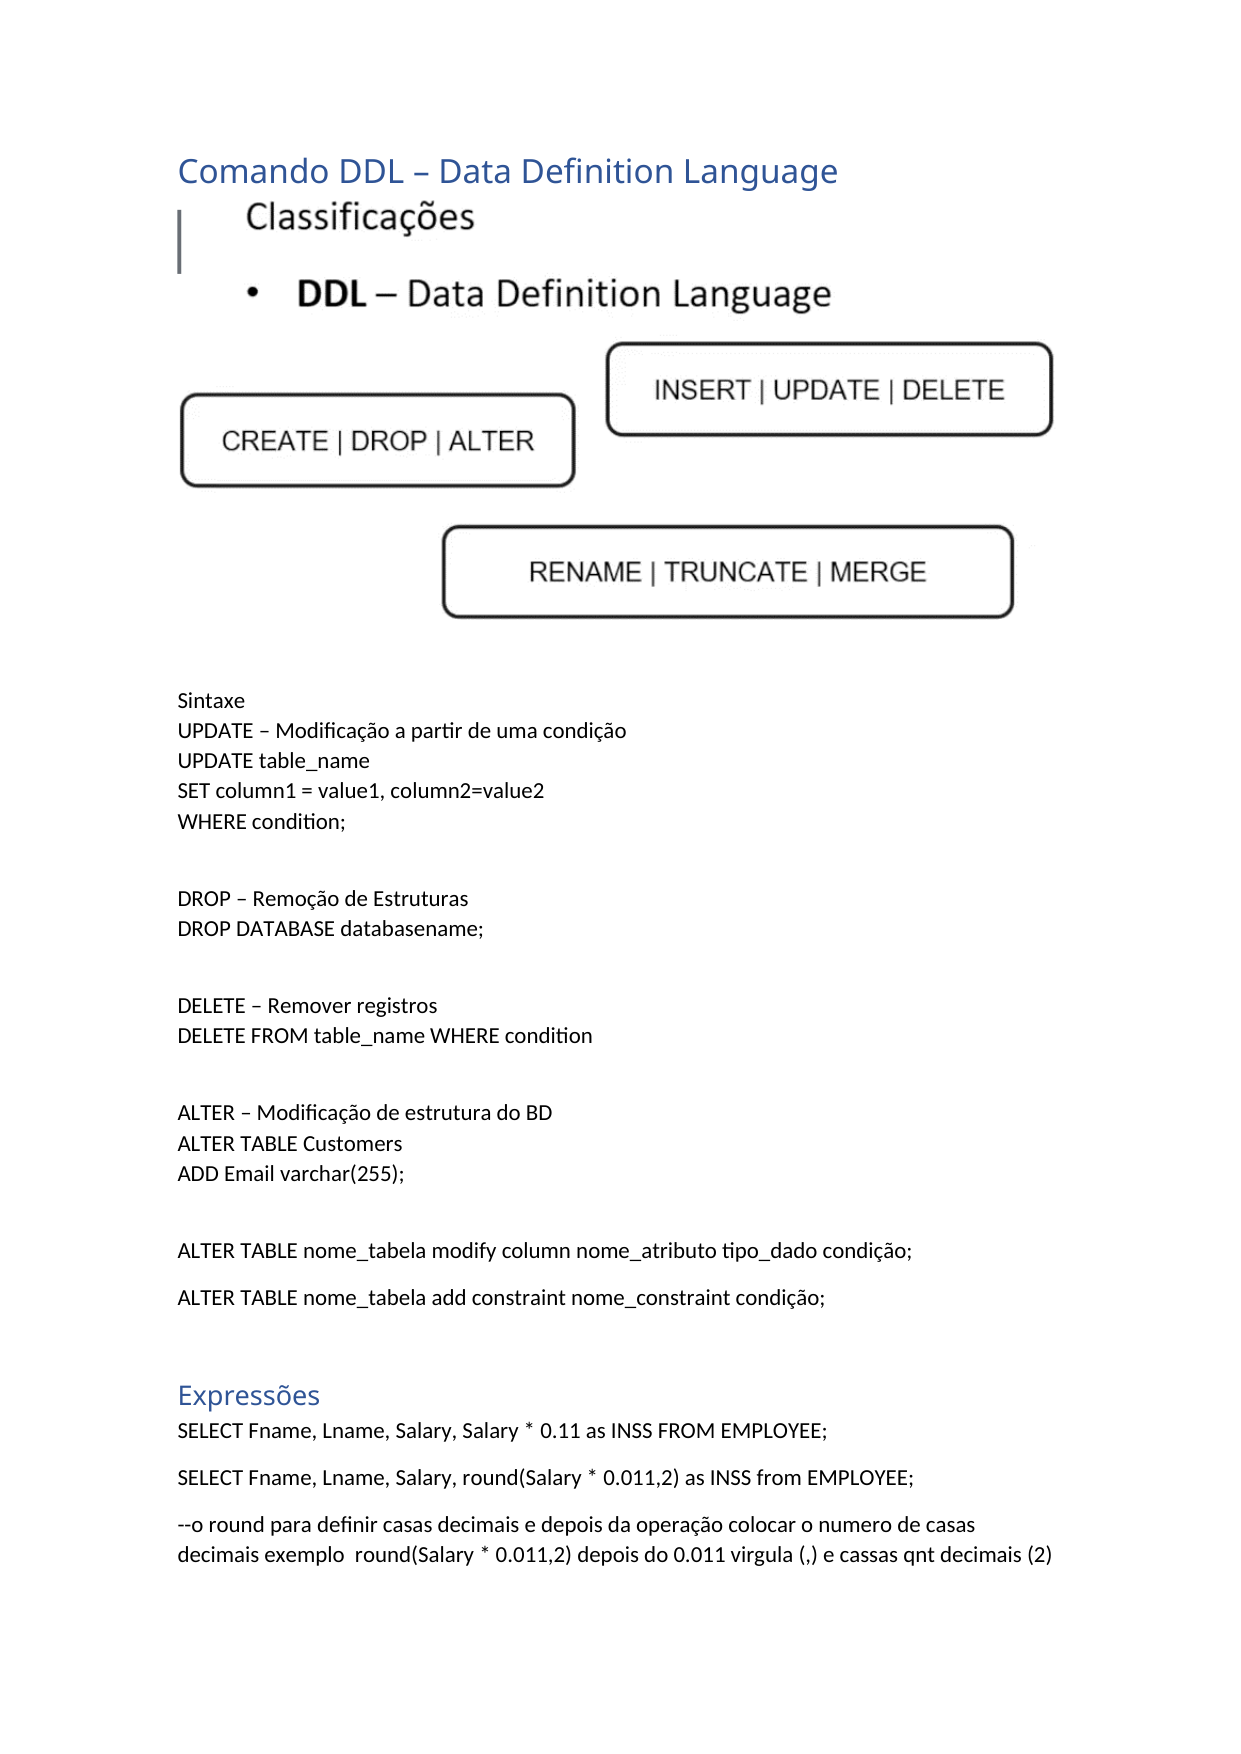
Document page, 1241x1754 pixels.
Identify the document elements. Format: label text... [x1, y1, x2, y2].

text ALTER TABLE nome_tabela add constraint nome_constraint condição; [177, 1283, 1063, 1311]
text ALTER – Modificação de estrutura do BD [177, 1098, 1063, 1127]
text SET column1 = value1, column2=value2 [177, 777, 1063, 805]
text ADD Email varchar(255); [177, 1159, 1063, 1187]
subtitle Comando DDL – Data Definition Language [177, 148, 1063, 193]
text WHERE condition; [177, 807, 1063, 835]
subtitle Expressões [177, 1377, 1063, 1413]
text DROP DATABASE databasename; [177, 914, 1063, 942]
text UPDATE – Modificação a partir de uma condição [177, 716, 1063, 744]
text DELETE FROM table_name WHERE condition [177, 1021, 1063, 1049]
text UPDATE table_name [177, 746, 1063, 774]
picture [177, 196, 1063, 621]
text ALTER TABLE nome_tabela modify column nome_atributo tipo_dado condição; [177, 1236, 1063, 1264]
text Sintaxe [177, 686, 1063, 714]
text SELECT Fname, Lname, Salary, Salary * 0.11 as INSS FROM EMPLOYEE; [177, 1416, 1063, 1444]
text DROP – Remoção de Estruturas [177, 884, 1063, 912]
text ALTER TABLE Customers [177, 1129, 1063, 1157]
text --o round para definir casas decimais e depois da operação colocar o numero de casas decimais exemplo round(Salary * 0.011,2) depois do 0.011 virgula (,) e cassas qnt decimais (2) [177, 1510, 1063, 1568]
text DELETE – Remover registros [177, 991, 1063, 1019]
text SELECT Fname, Lname, Salary, round(Salary * 0.011,2) as INSS from EMPLOYEE; [177, 1463, 1063, 1491]
